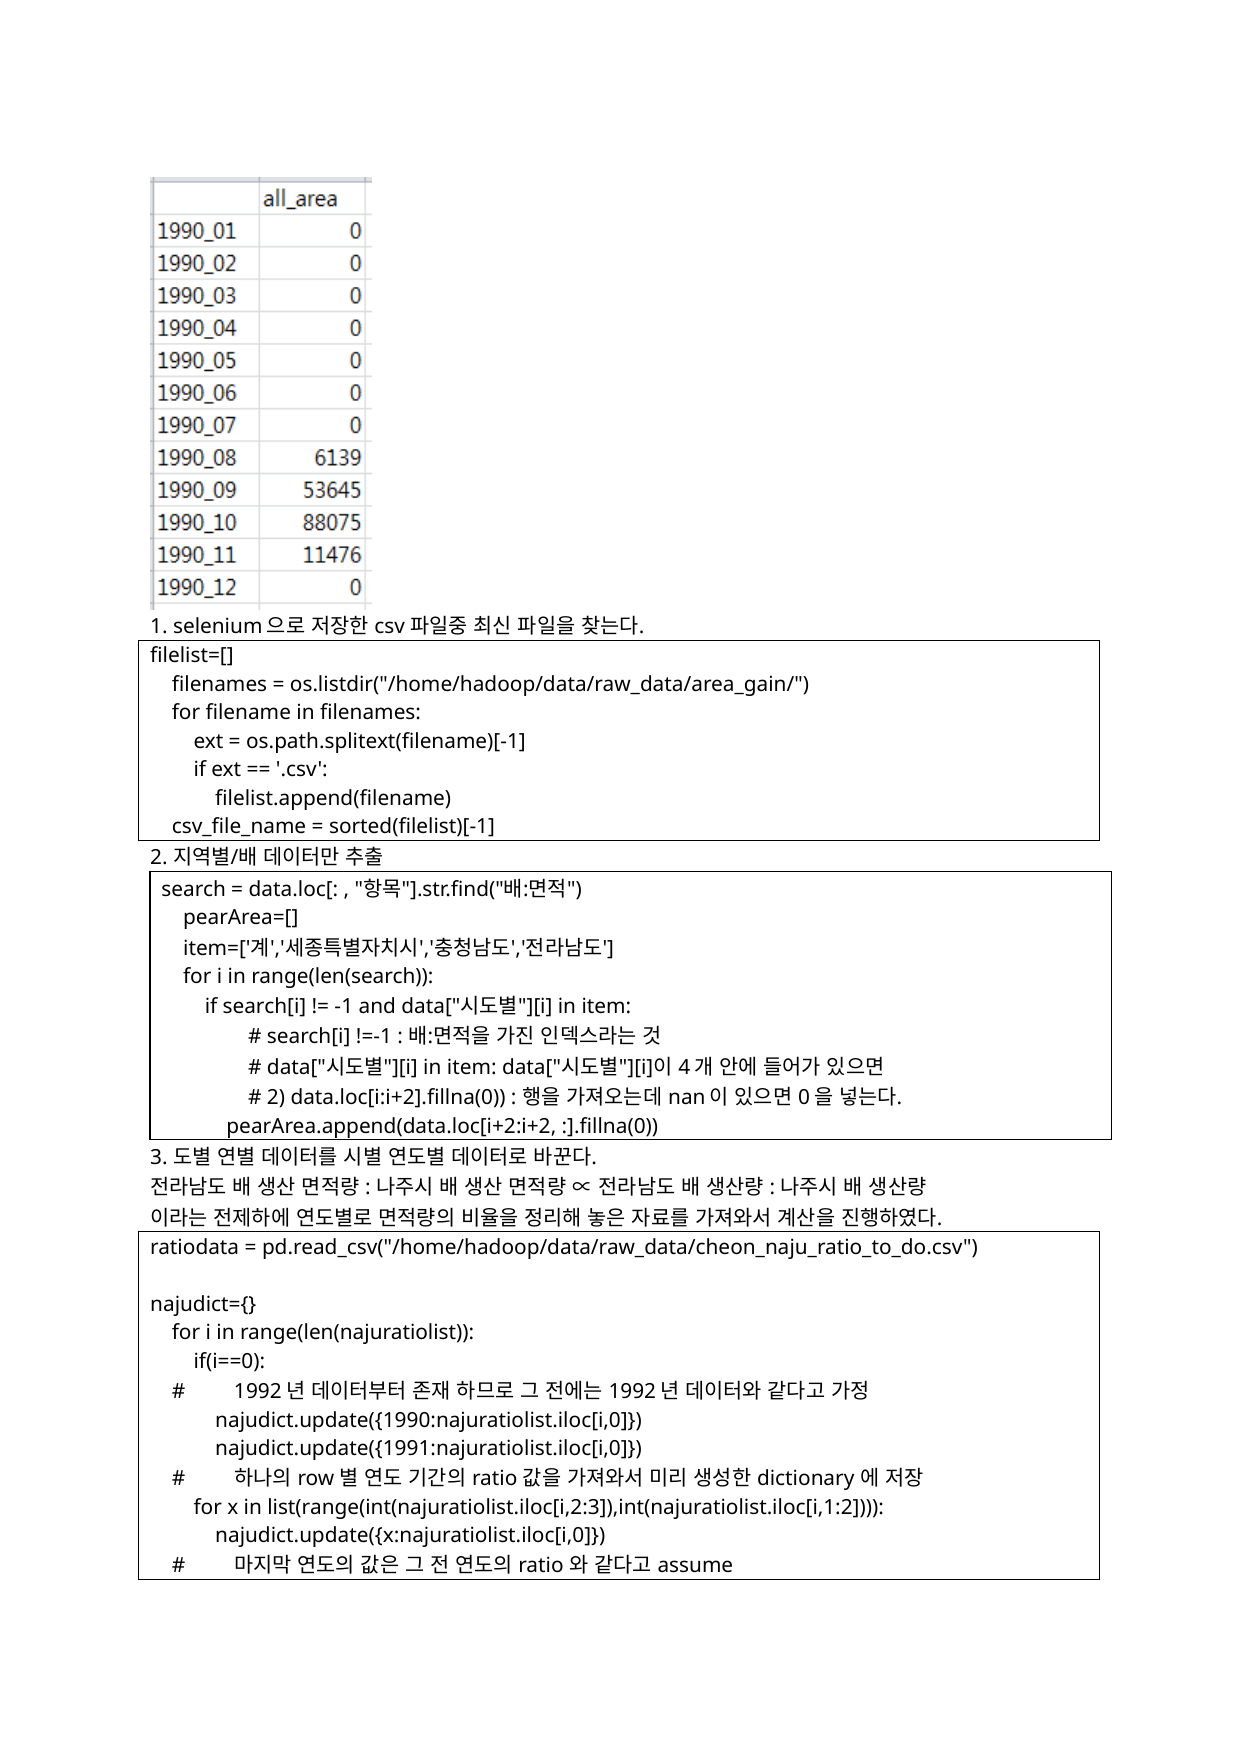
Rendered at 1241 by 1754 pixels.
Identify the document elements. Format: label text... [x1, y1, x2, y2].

text 전라남도 배 생산 면적량 : 나주시 배 생산 면적량 ∝ 전라남도 배 생산량 : 나주시 배 생산량 [150, 1171, 1090, 1201]
text 이라는 전제하에 연도별로 면적량의 비율을 정리해 놓은 자료를 가져와서 계산을 진행하였다. [150, 1201, 1090, 1231]
text 1. selenium으로 저장한 csv 파일중 최신 파일을 찾는다. [150, 609, 1090, 639]
text 3. 도별 연별 데이터를 시별 연도별 데이터로 바꾼다. [150, 1140, 1090, 1171]
table_header filelist=[] filenames = os.listdir("/home/hadoop/data/raw_data/area_gain/") for filename in filenames: ext = os.path.splitext(filename)[-1] if ext == '.csv': filelist.append(filename) csv_file_name = sorted(filelist)[-1] [139, 641, 1099, 839]
table_header search = data.loc[: , "항목"].str.find("배:면적") pearArea=[] item=['계','세종특별자치시','충청남도','전라남도'] for i in range(len(search)): if search[i] != -1 and data["시도별"][i] in item: # search[i] !=-1 : 배:면적을 가진 인덱스라는 것 # data["시도별"][i] in item: data["시도별"][i]이 4개 안에 들어가 있으면 # 2) data.loc[i:i+2].fillna(0)) : 행을 가져오는데 nan이 있으면 0을 넣는다. pearArea.append(data.loc[i+2:i+2, :].fillna(0)) [151, 872, 1111, 1139]
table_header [139, 1232, 1099, 1579]
text 2. 지역별/배 데이터만 추출 [150, 841, 1090, 871]
picture [150, 177, 372, 610]
